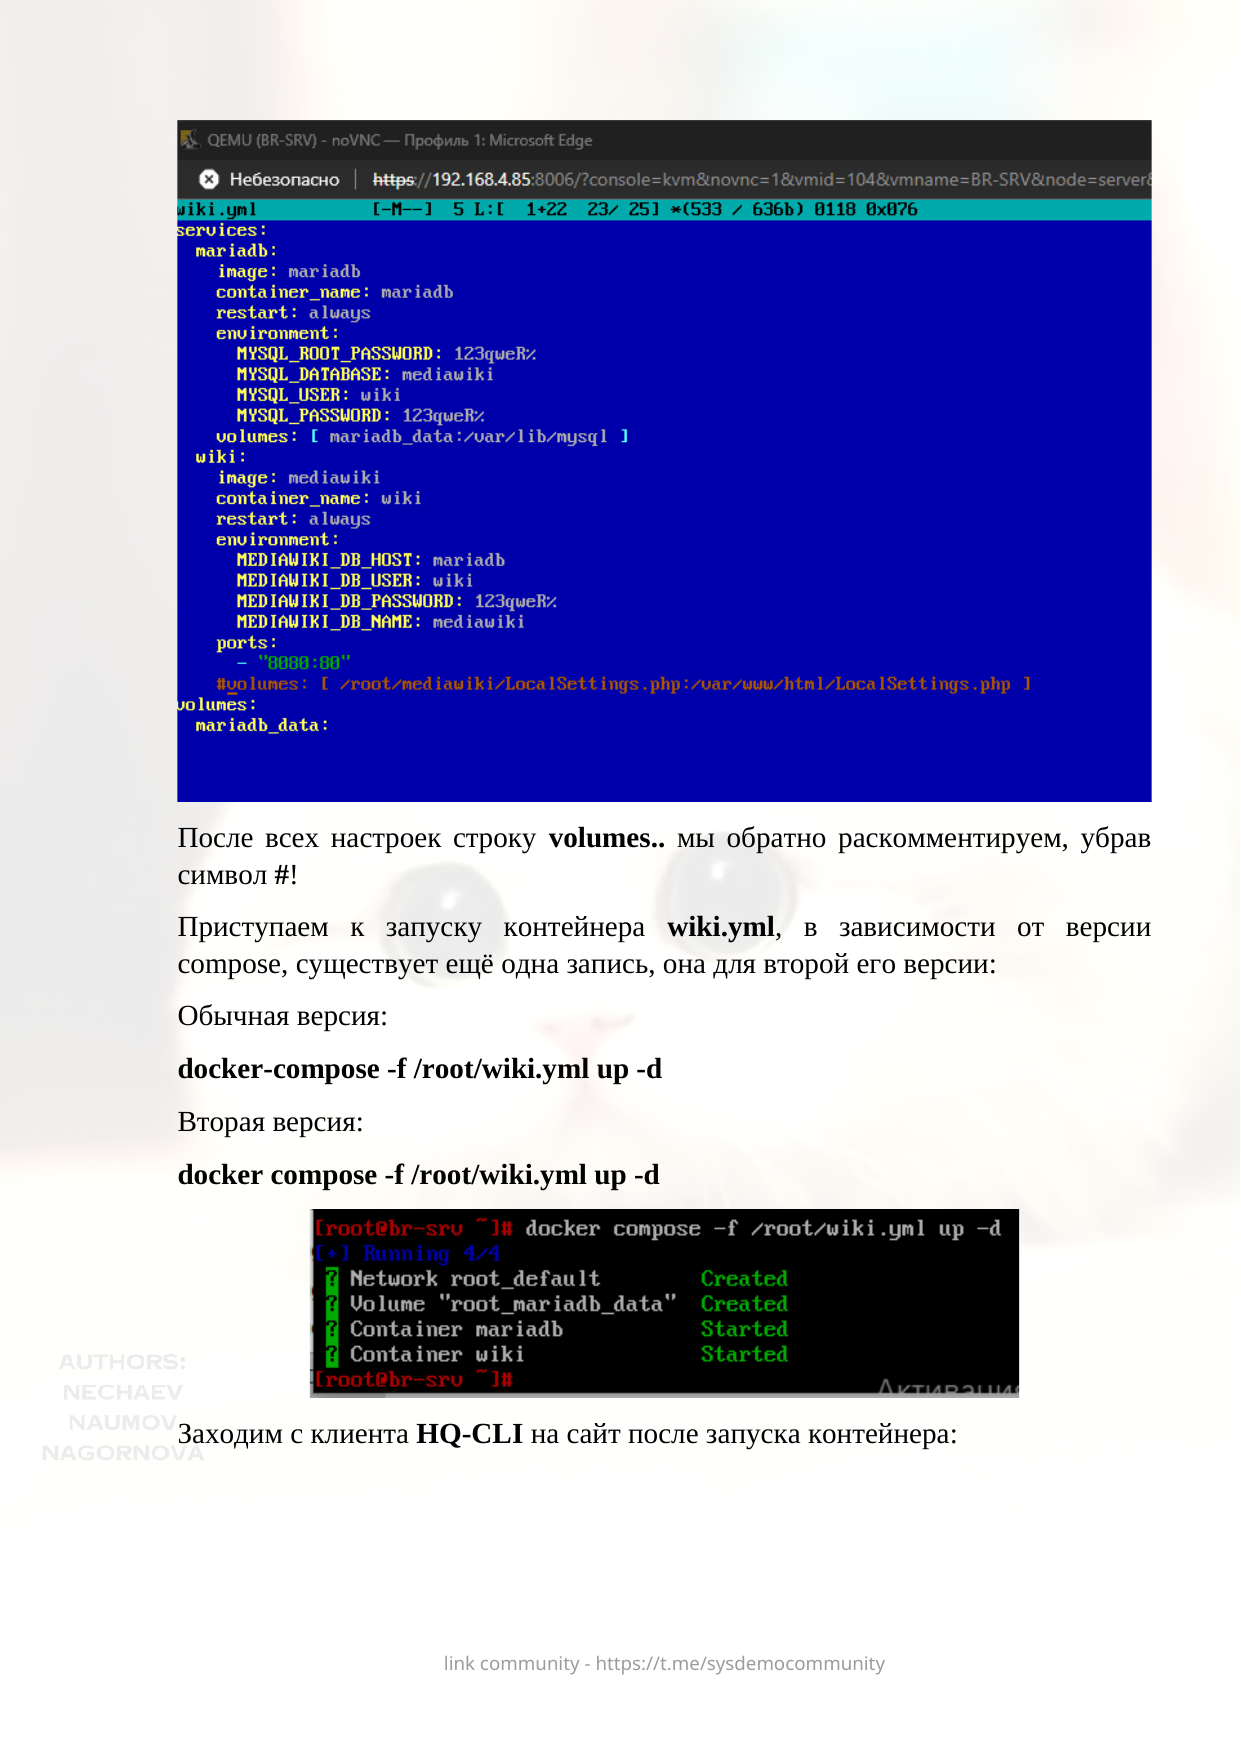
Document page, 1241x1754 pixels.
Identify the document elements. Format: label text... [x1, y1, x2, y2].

text docker-compose -f /root/wiki.yml up -d [177, 1051, 1152, 1085]
text Обычная версия: [177, 998, 1152, 1032]
text Приступаем к запуску контейнера wiki.yml, в зависимости от версии compose, существует ещё одна запись, она для второй его версии: [177, 909, 1152, 979]
text Вторая версия: [177, 1104, 1152, 1138]
text docker compose -f /root/wiki.yml up -d [177, 1157, 1152, 1191]
picture [309, 1209, 1020, 1398]
picture [177, 120, 1152, 802]
text Заходим с клиента HQ-CLI на сайт после запуска контейнера: [177, 1416, 1152, 1450]
text После всех настроек строку volumes.. мы обратно раскомментируем, убрав символ #! [177, 821, 1152, 890]
